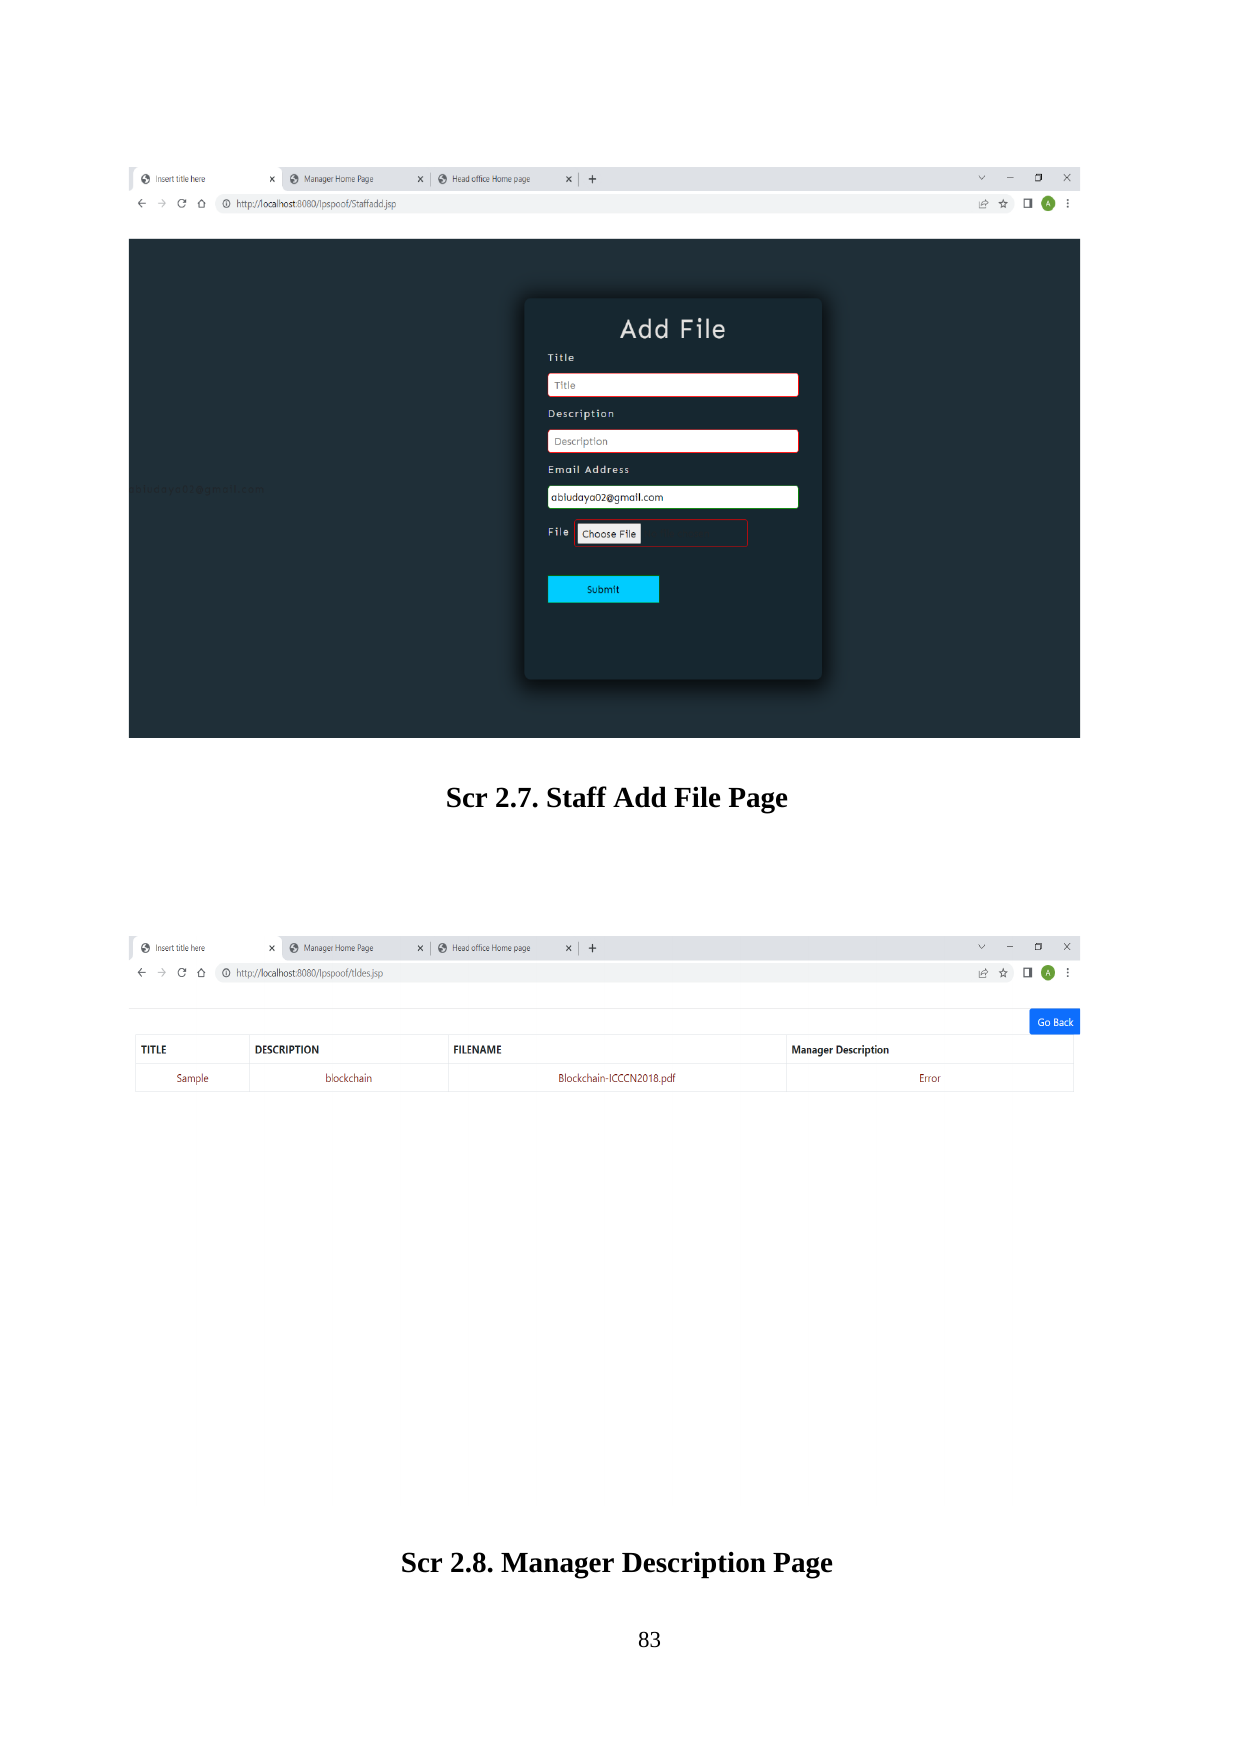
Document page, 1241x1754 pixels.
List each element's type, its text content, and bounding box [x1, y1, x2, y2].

text Scr 2.8. Manager Description Page [130, 1545, 1104, 1579]
picture [128, 936, 1081, 1506]
picture [128, 167, 1081, 738]
text Scr 2.7. Staff Add File Page [130, 780, 1104, 814]
